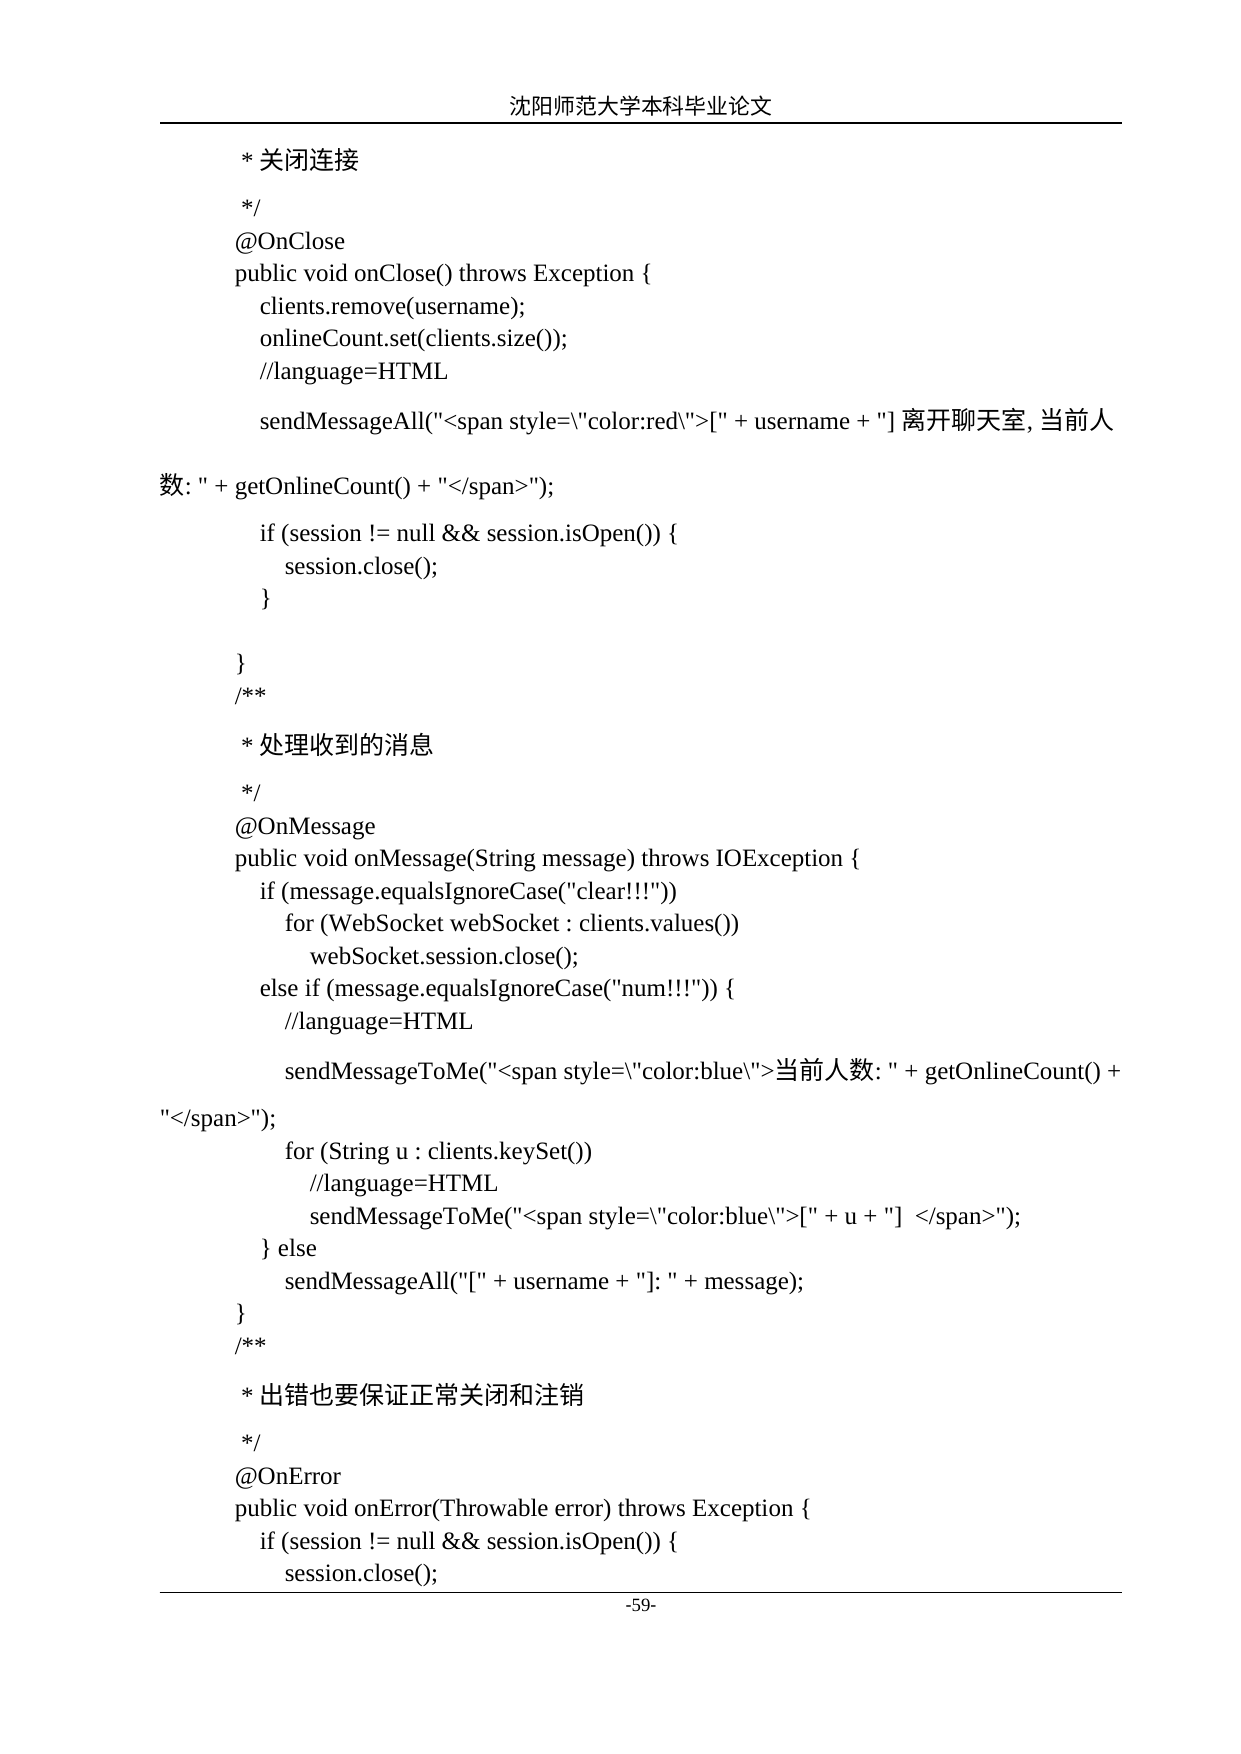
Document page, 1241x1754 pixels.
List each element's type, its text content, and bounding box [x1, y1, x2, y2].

text for (WebSocket webSocket : clients.values()) [159, 906, 1122, 939]
text clients.remove(username); [159, 289, 1122, 321]
text onlineCount.set(clients.size()); [159, 321, 1122, 354]
text /** [159, 679, 1122, 711]
text /** [159, 1329, 1122, 1361]
text public void onError(Throwable error) throws Exception { [159, 1491, 1122, 1524]
text session.close(); [159, 1556, 1122, 1589]
text public void onMessage(String message) throws IOException { [159, 841, 1122, 874]
text webSocket.session.close(); [159, 939, 1122, 971]
text */ [159, 776, 1122, 809]
text sendMessageAll("<span style=\"color:red\">[" + username + "] 离开聊天室, 当前人数: " + getOnlineCount() + "</span>"); [159, 386, 1122, 516]
text * 处理收到的消息 [159, 711, 1122, 776]
text //language=HTML [159, 1004, 1122, 1036]
text //language=HTML [159, 354, 1122, 386]
text session.close(); [159, 549, 1122, 581]
text public void onClose() throws Exception { [159, 256, 1122, 289]
text //language=HTML [159, 1166, 1122, 1199]
text */ [159, 191, 1122, 224]
text } [159, 1296, 1122, 1329]
text else if (message.equalsIgnoreCase("num!!!")) { [159, 971, 1122, 1004]
text sendMessageToMe("<span style=\"color:blue\">[" + u + "] </span>"); [159, 1199, 1122, 1231]
text if (message.equalsIgnoreCase("clear!!!")) [159, 874, 1122, 906]
text for (String u : clients.keySet()) [159, 1134, 1122, 1166]
text } else [159, 1231, 1122, 1264]
text sendMessageToMe("<span style=\"color:blue\">当前人数: " + getOnlineCount() + "</span>"); [159, 1036, 1122, 1134]
text } [159, 581, 1122, 614]
text if (session != null && session.isOpen()) { [159, 516, 1122, 549]
text @OnClose [159, 224, 1122, 256]
text @OnMessage [159, 809, 1122, 841]
text if (session != null && session.isOpen()) { [159, 1524, 1122, 1556]
text sendMessageAll("[" + username + "]: " + message); [159, 1264, 1122, 1296]
text */ [159, 1426, 1122, 1459]
text } [159, 646, 1122, 679]
text @OnError [159, 1459, 1122, 1491]
text * 出错也要保证正常关闭和注销 [159, 1361, 1122, 1426]
text * 关闭连接 [159, 126, 1122, 191]
